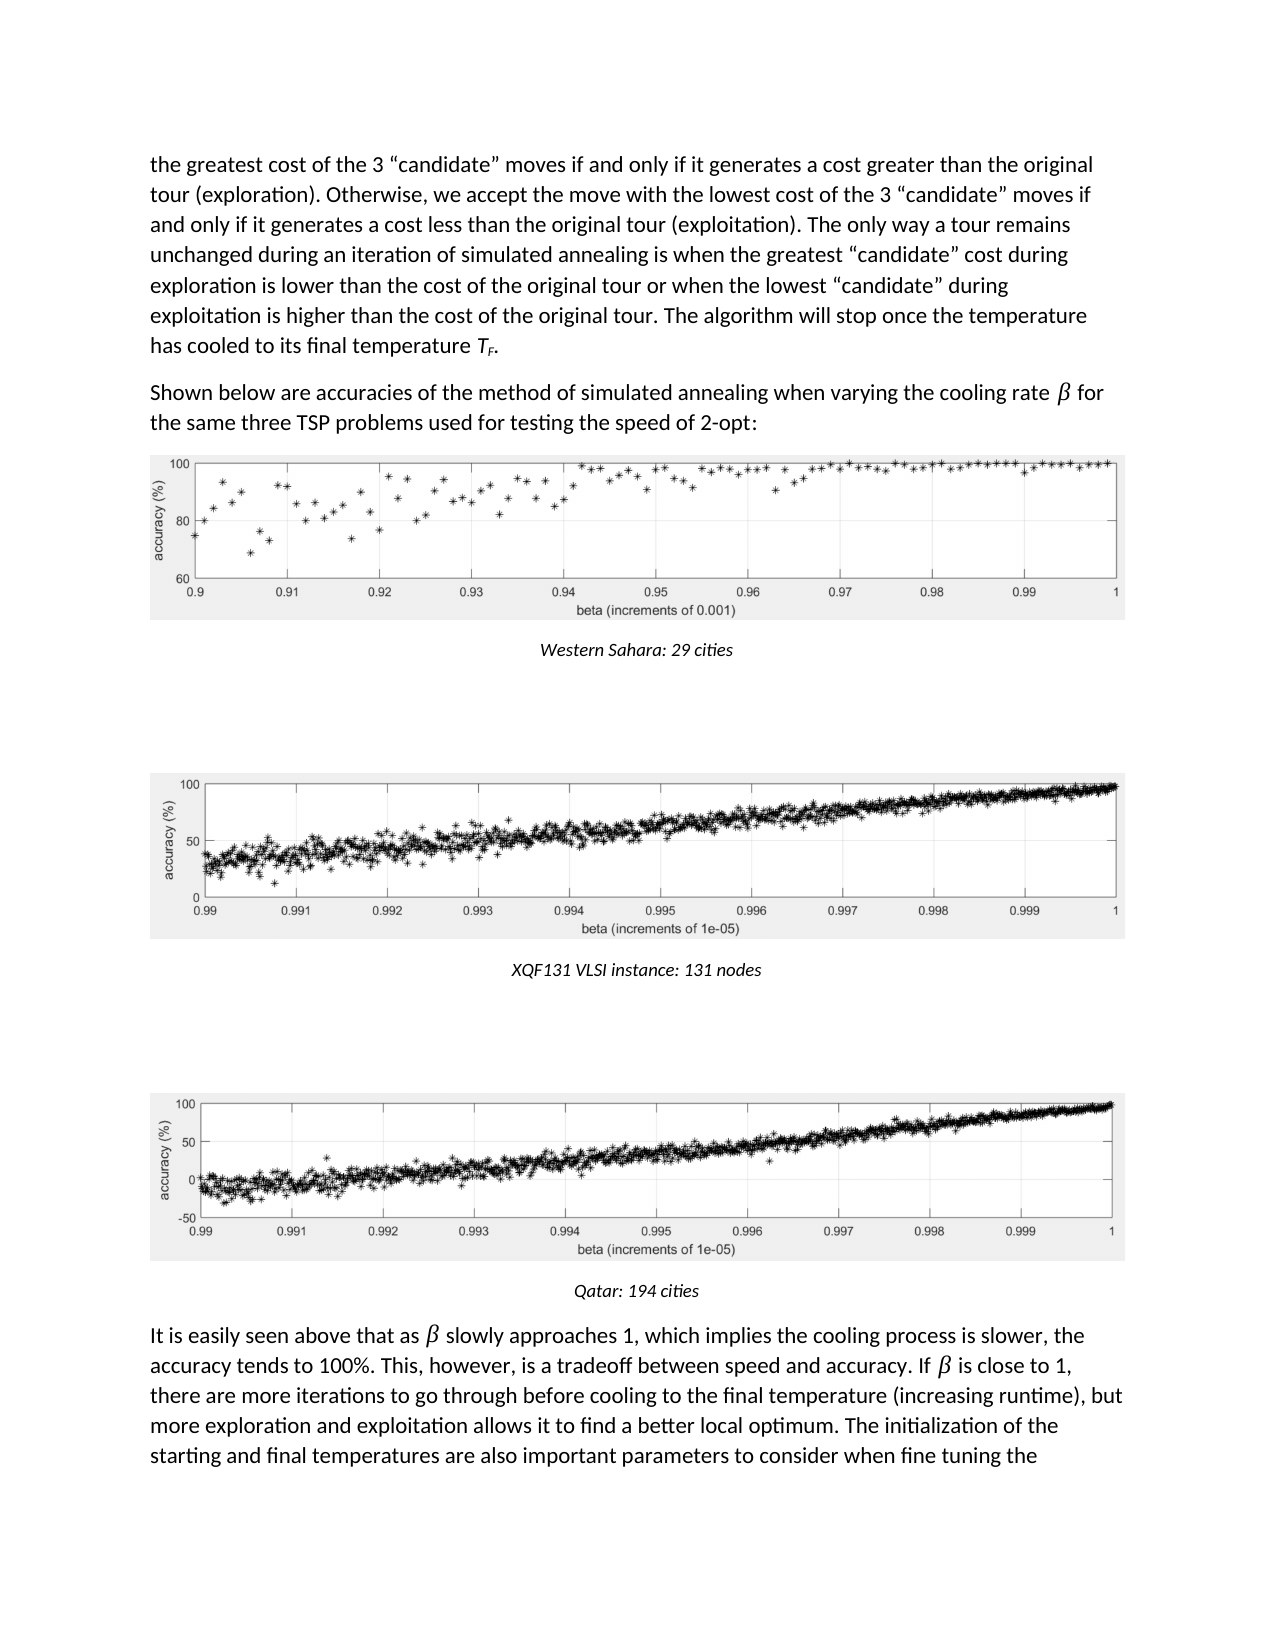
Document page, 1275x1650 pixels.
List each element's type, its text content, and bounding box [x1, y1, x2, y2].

text Qatar: 194 cities [150, 1279, 1125, 1302]
picture [150, 1093, 1125, 1261]
text Western Sahara: 29 cities [150, 638, 1125, 661]
picture [150, 455, 1125, 620]
picture [150, 773, 1125, 939]
text Shown below are accuracies of the method of simulated annealing when varying the cooling rate for the same three TSP problems used for testing the speed of 2-opt: [150, 378, 1125, 436]
text XQF131 VLSI instance: 131 nodes [150, 958, 1125, 981]
text the greatest cost of the 3 “candidate” moves if and only if it generates a cost greater than the original tour (exploration). Otherwise, we accept the move with the lowest cost of the 3 “candidate” moves if and only if it generates a cost less than the original tour (exploitation). The only way a tour remains unchanged during an iteration of simulated annealing is when the greatest “candidate” cost during exploration is lower than the cost of the original tour or when the lowest “candidate” during exploitation is higher than the cost of the original tour. The algorithm will stop once the temperature has cooled to its final temperature TF. [150, 150, 1125, 359]
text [150, 1321, 1125, 1470]
